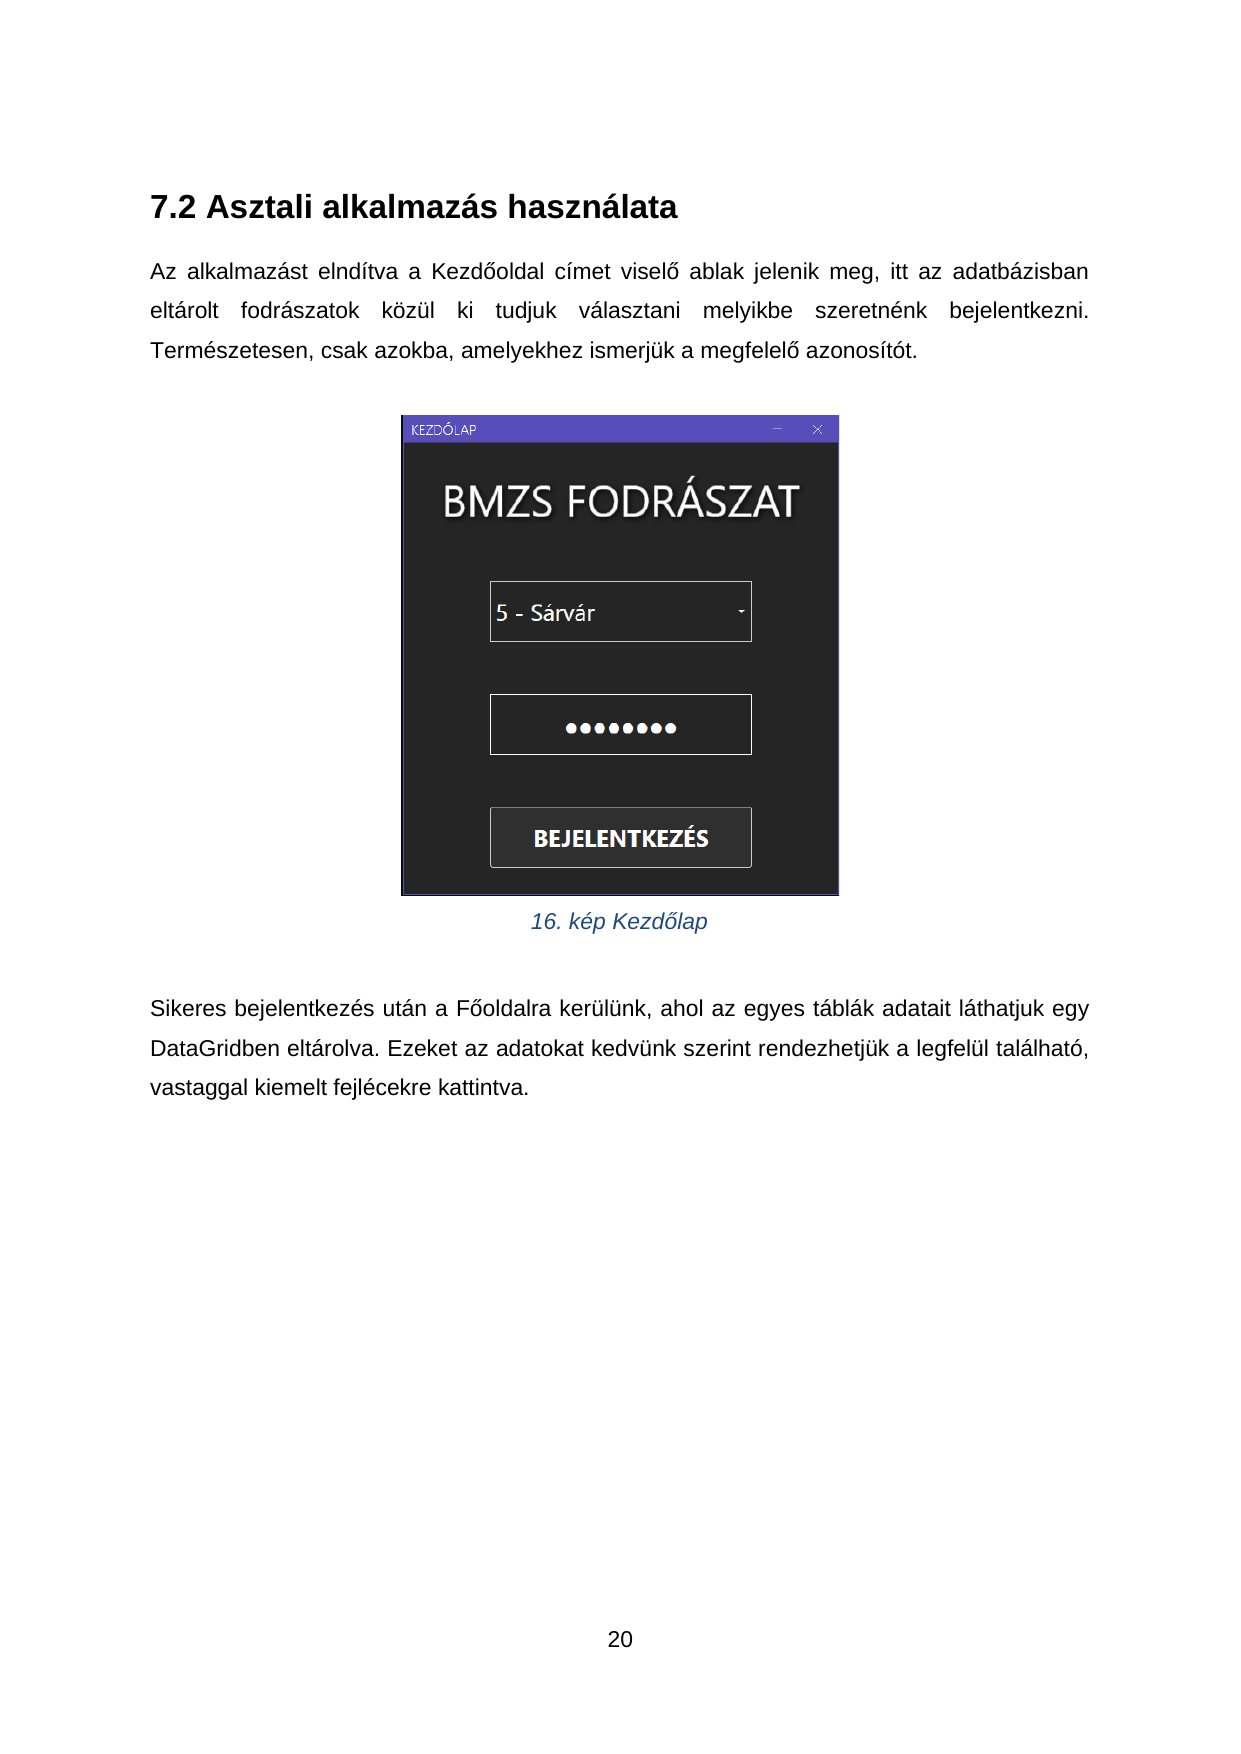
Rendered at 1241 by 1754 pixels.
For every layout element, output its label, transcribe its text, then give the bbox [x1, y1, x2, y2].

subtitle 7.2 Asztali alkalmazás használata [150, 187, 1090, 226]
text Az alkalmazást elndítva a Kezdőoldal címet viselő ablak jelenik meg, itt az adatbázisban eltárolt fodrászatok közül ki tudjuk választani melyikbe szeretnénk bejelentkezni. Természetesen, csak azokba, amelyekhez ismerjük a megfelelő azonosítót. [150, 258, 1090, 363]
picture [401, 415, 840, 896]
text 16. kép Kezdőlap [150, 908, 1090, 935]
text Sikeres bejelentkezés után a Főoldalra kerülünk, ahol az egyes táblák adatait láthatjuk egy DataGridben eltárolva. Ezeket az adatokat kedvünk szerint rendezhetjük a legfelül található, vastaggal kiemelt fejlécekre kattintva. [150, 995, 1090, 1100]
